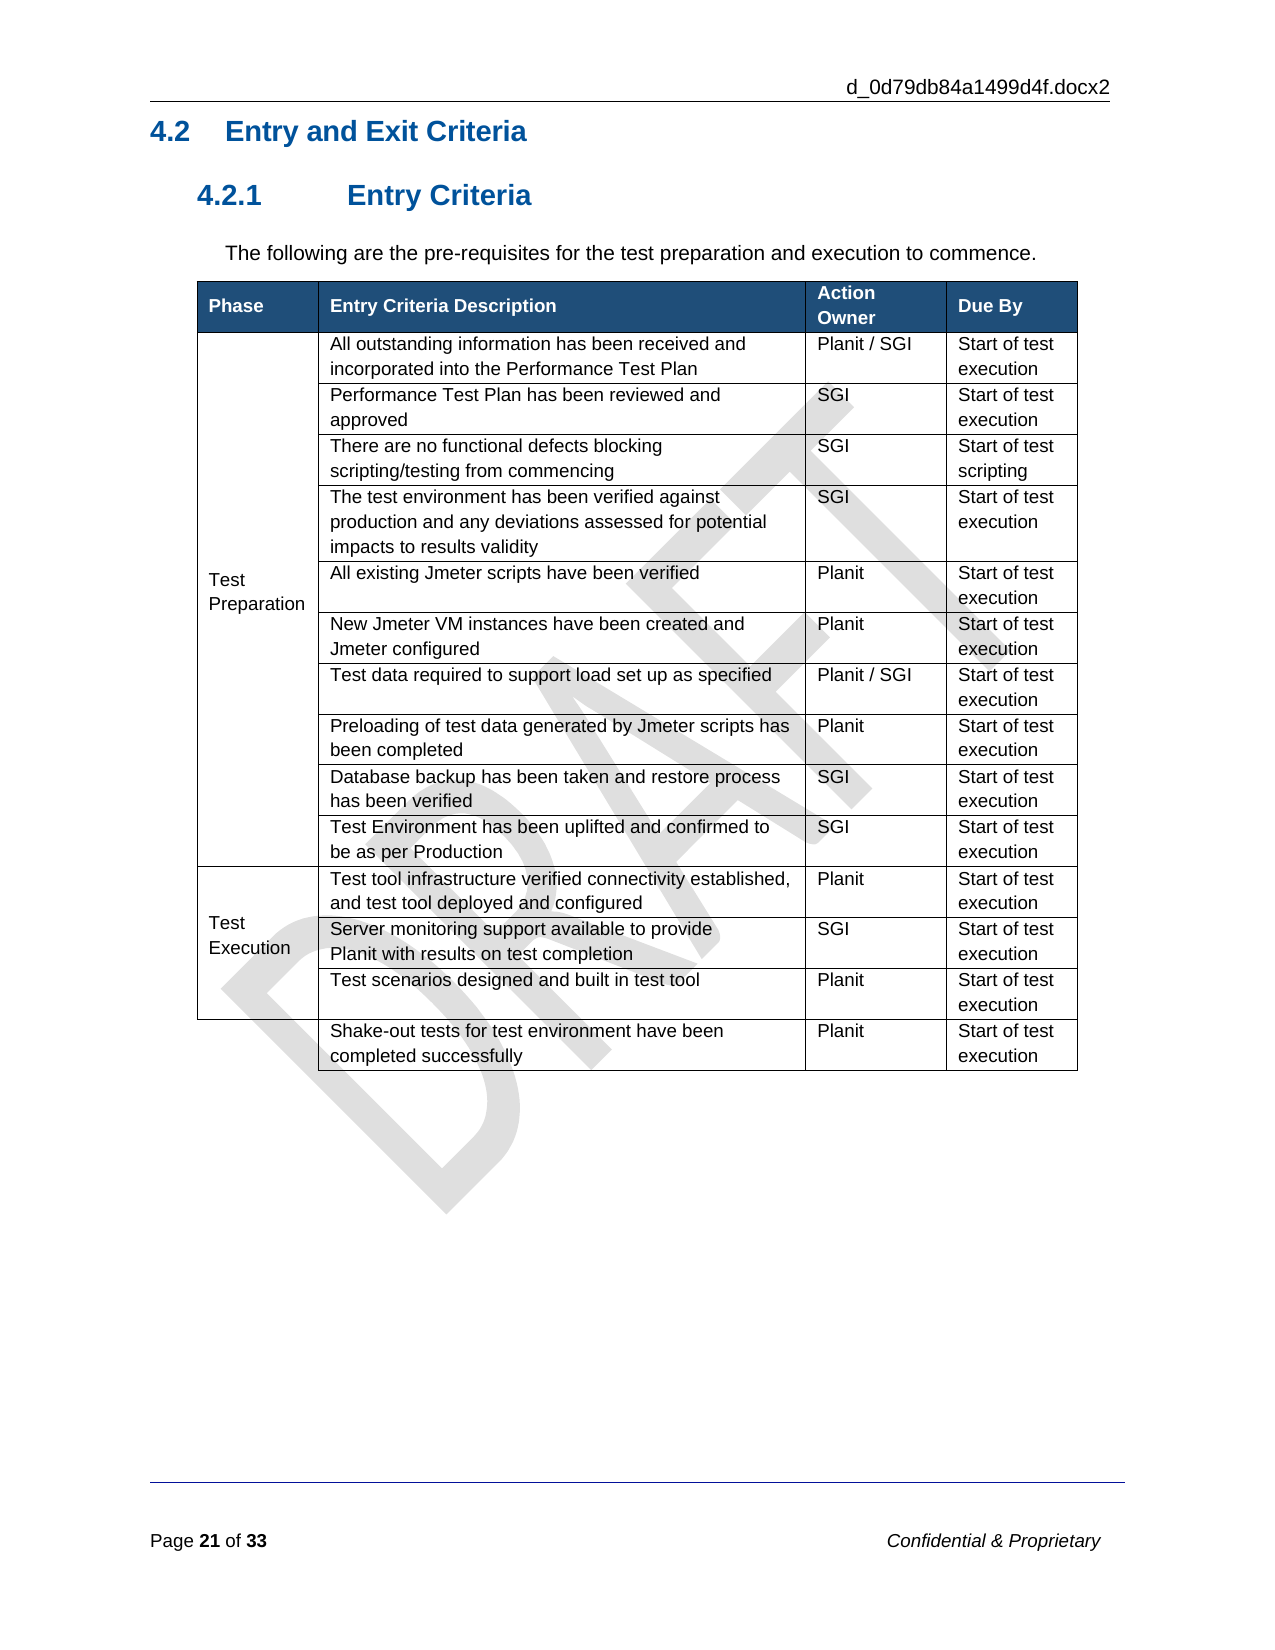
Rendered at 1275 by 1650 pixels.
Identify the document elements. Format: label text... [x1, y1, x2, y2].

table_cell Shake-out tests for test environment have been completed successfully [319, 1020, 805, 1070]
table_header Action Owner [806, 282, 946, 332]
table_cell New Jmeter VM instances have been created and Jmeter configured [319, 613, 805, 662]
table_cell Test Preparation [198, 333, 318, 866]
table_cell Planit [806, 715, 946, 764]
table_cell Start of test execution [947, 384, 1077, 434]
table_header Phase [198, 282, 318, 332]
table_cell Start of test execution [947, 816, 1077, 866]
table_cell Start of test execution [947, 333, 1077, 383]
table_cell SGI [806, 384, 946, 434]
table_cell SGI [806, 918, 946, 968]
table_cell All existing Jmeter scripts have been verified [319, 562, 805, 612]
table_cell Database backup has been taken and restore process has been verified [319, 765, 805, 815]
table_cell Planit [806, 867, 946, 917]
subtitle Entry and Exit Criteria [150, 114, 1125, 148]
table_cell Start of test execution [947, 715, 1077, 764]
table_cell Performance Test Plan has been reviewed and approved [319, 384, 805, 434]
table_cell Planit / SGI [806, 333, 946, 383]
table_header Entry Criteria Description [319, 282, 805, 332]
table_cell Start of test execution [947, 867, 1077, 917]
table_cell Planit / SGI [806, 664, 946, 713]
table_cell There are no functional defects blocking scripting/testing from commencing [319, 435, 805, 485]
table_cell Preloading of test data generated by Jmeter scripts has been completed [319, 715, 805, 764]
table_cell SGI [806, 486, 946, 561]
table_cell Test scenarios designed and built in test tool [319, 969, 805, 1019]
table_cell Start of test execution [947, 765, 1077, 815]
table_cell SGI [806, 816, 946, 866]
table_cell Server monitoring support available to provide Planit with results on test completion [319, 918, 805, 968]
table_cell Test Execution [198, 867, 318, 1019]
table_cell All outstanding information has been received and incorporated into the Performance Test Plan [319, 333, 805, 383]
table_cell Start of test execution [947, 1020, 1077, 1070]
text The following are the pre-requisites for the test preparation and execution to commence. [150, 241, 1125, 265]
table_cell Planit [806, 1020, 946, 1070]
table_cell Planit [806, 562, 946, 612]
table_cell Start of test execution [947, 562, 1077, 612]
table_cell Test Environment has been uplifted and confirmed to be as per Production [319, 816, 805, 866]
subtitle Entry Criteria [197, 178, 1125, 211]
table_cell Start of test execution [947, 613, 1077, 662]
table_cell Test data required to support load set up as specified [319, 664, 805, 713]
table_header Due By [947, 282, 1077, 332]
table_cell Planit [806, 613, 946, 662]
table_cell Start of test scripting [947, 435, 1077, 485]
table_cell Planit [806, 969, 946, 1019]
table_cell SGI [806, 765, 946, 815]
table_cell Start of test execution [947, 918, 1077, 968]
table_cell Test tool infrastructure verified connectivity established, and test tool deployed and configured [319, 867, 805, 917]
table_cell The test environment has been verified against production and any deviations assessed for potential impacts to results validity [319, 486, 805, 561]
table_cell Start of test execution [947, 486, 1077, 561]
table_cell SGI [806, 435, 946, 485]
table_cell Start of test execution [947, 664, 1077, 713]
table_cell Start of test execution [947, 969, 1077, 1019]
